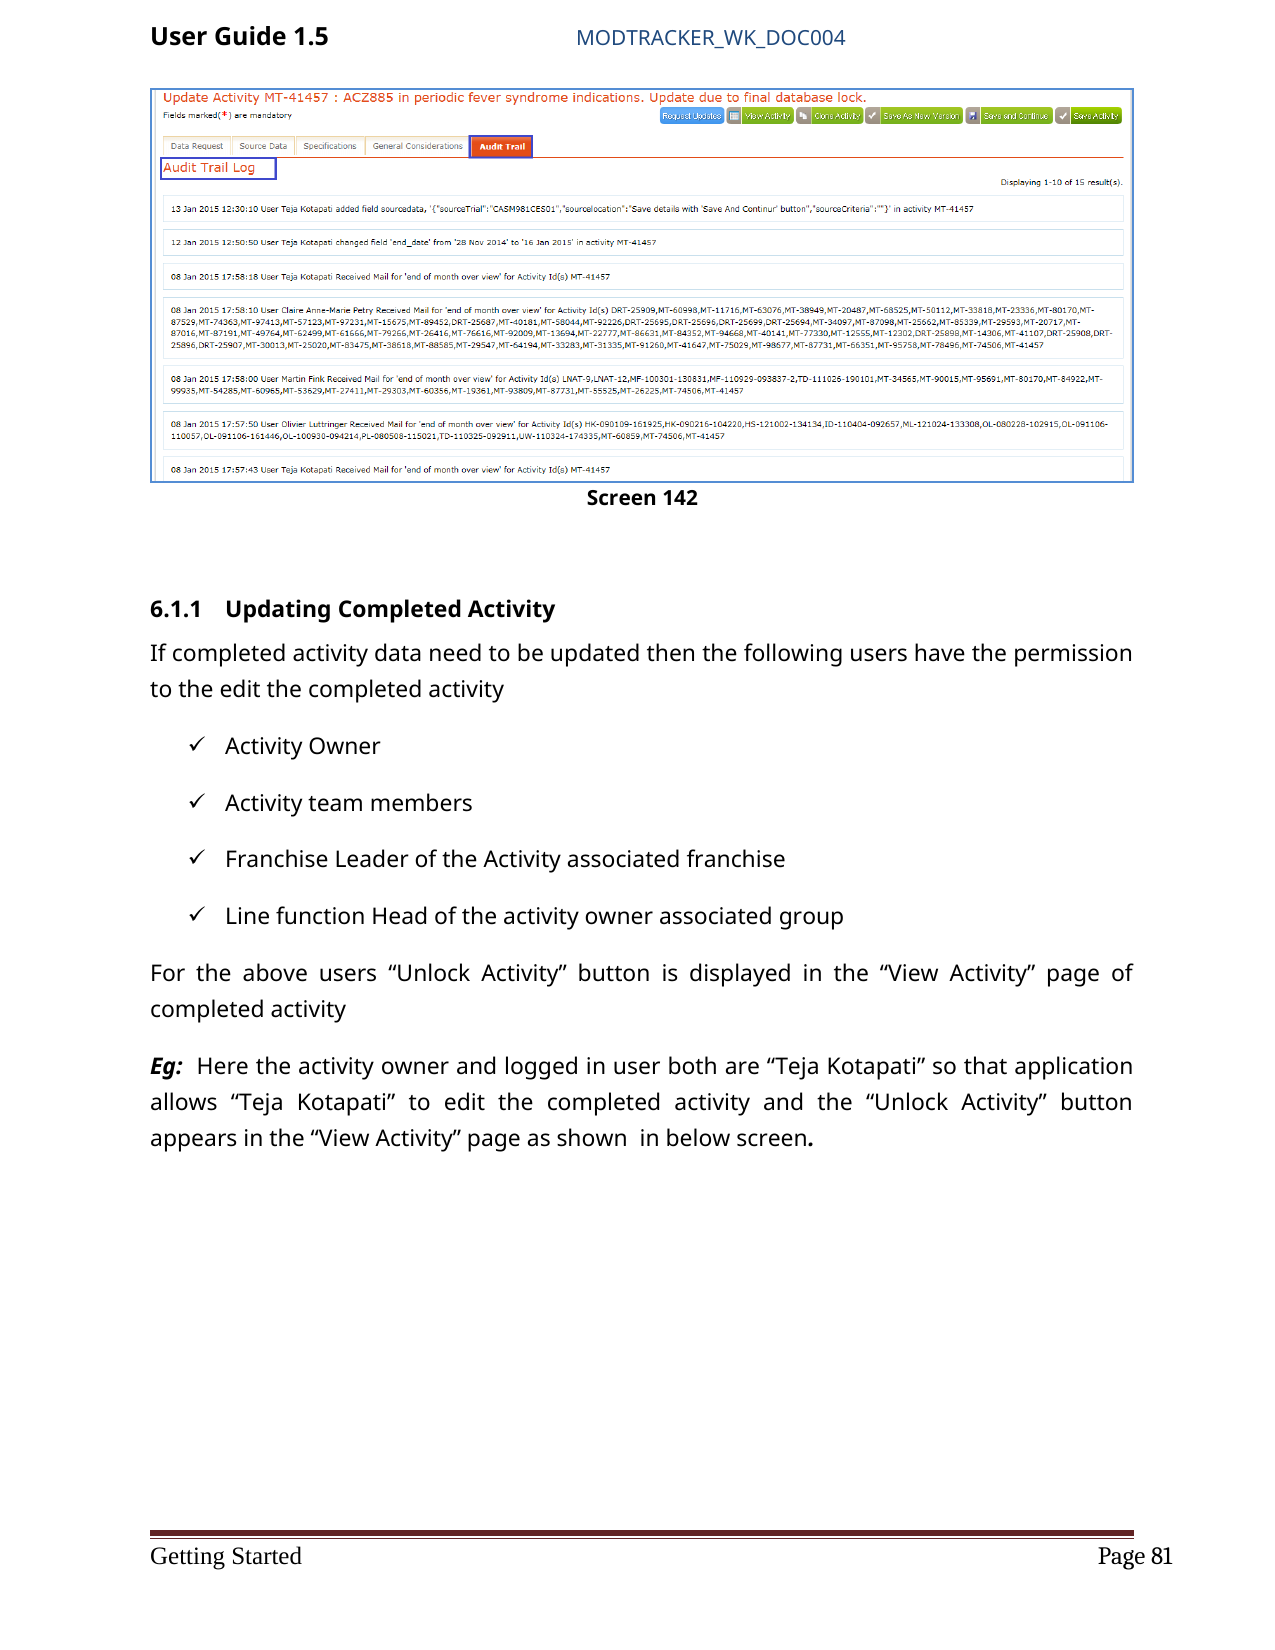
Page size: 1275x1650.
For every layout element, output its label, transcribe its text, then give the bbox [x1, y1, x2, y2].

text If completed activity data need to be updated then the following users have the permission to the edit the completed activity [150, 637, 1134, 704]
list Activity team members [187, 787, 1134, 818]
list Franchise Leader of the Activity associated franchise [187, 843, 1134, 875]
list Line function Head of the activity owner associated group [187, 900, 1134, 931]
text Eg: Here the activity owner and logged in user both are “Teja Kotapati” so that application allows “Teja Kotapati” to edit the completed activity and the “Unlock Activity” button appears in the “View Activity” page as shown in below screen. [150, 1050, 1134, 1153]
picture [152, 90, 1132, 481]
subtitle Updating Completed Activity [150, 593, 1134, 625]
text For the above users “Unlock Activity” button is displayed in the “View Activity” page of completed activity [150, 957, 1134, 1024]
list Activity Owner [187, 730, 1134, 761]
